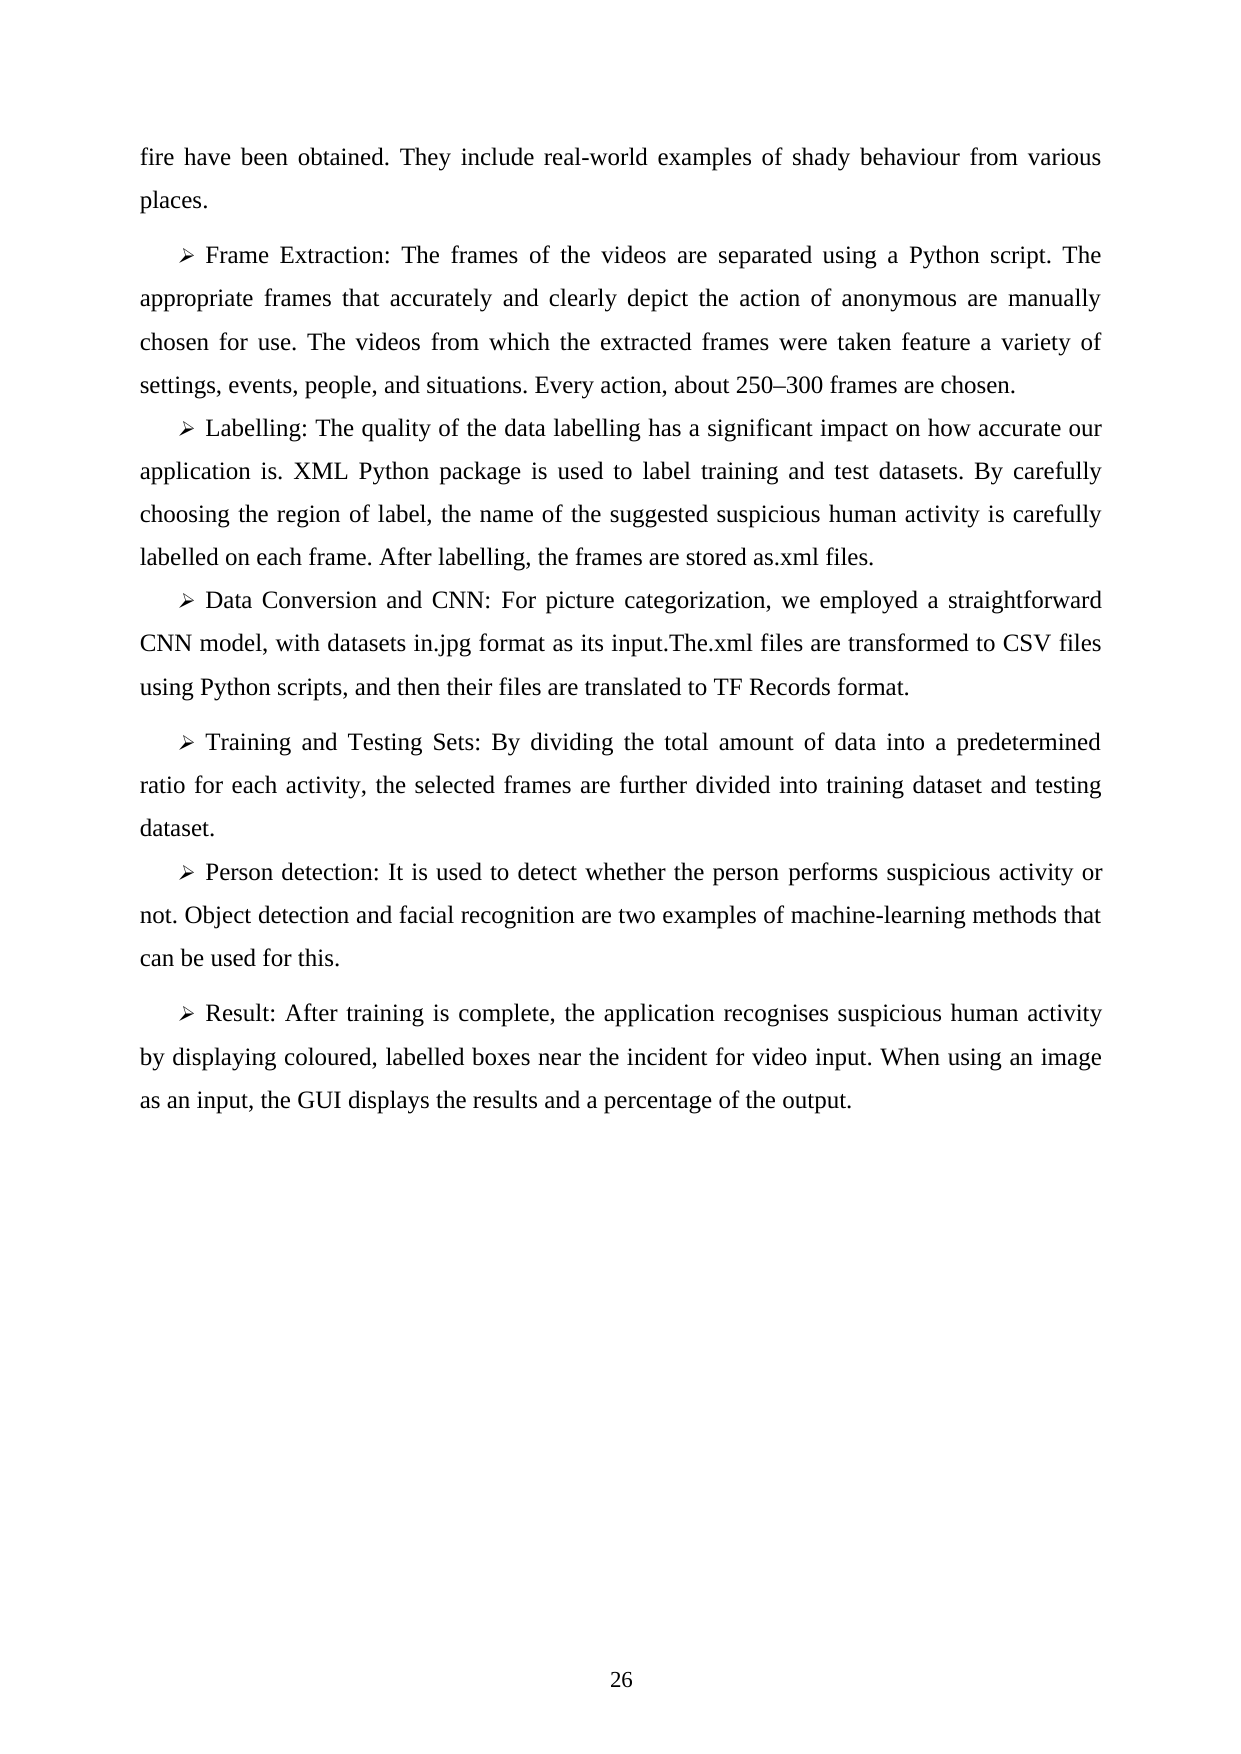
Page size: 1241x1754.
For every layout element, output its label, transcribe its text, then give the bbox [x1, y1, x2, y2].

list Labelling: The quality of the data labelling has a significant impact on how accurate our application is. XML Python package is used to label training and test datasets. By carefully choosing the region of label, the name of the suggested suspicious human activity is carefully labelled on each frame. After labelling, the frames are stored as.xml files. [139, 413, 1103, 571]
list Person detection: It is used to detect whether the person performs suspicious activity or not. Object detection and facial recognition are two examples of machine-learning methods that can be used for this. [139, 857, 1103, 972]
list Training and Testing Sets: By dividing the total amount of data into a predetermined ratio for each activity, the selected frames are further divided into training dataset and testing dataset. [139, 727, 1103, 842]
list Result: After training is complete, the application recognises suspicious human activity by displaying coloured, labelled boxes near the incident for video input. When using an image as an input, the GUI displays the results and a percentage of the output. [139, 998, 1103, 1113]
list Data Conversion and CNN: For picture categorization, we employed a straightforward CNN model, with datasets in.jpg format as its input.The.xml files are transformed to CSV files using Python scripts, and then their files are translated to TF Records format. [139, 585, 1103, 700]
list Frame Extraction: The frames of the videos are separated using a Python script. The appropriate frames that accurately and clearly depict the action of anonymous are manually chosen for use. The videos from which the extracted frames were taken feature a variety of settings, events, people, and situations. Every action, about 250–300 frames are chosen. [139, 240, 1103, 398]
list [139, 142, 1103, 213]
